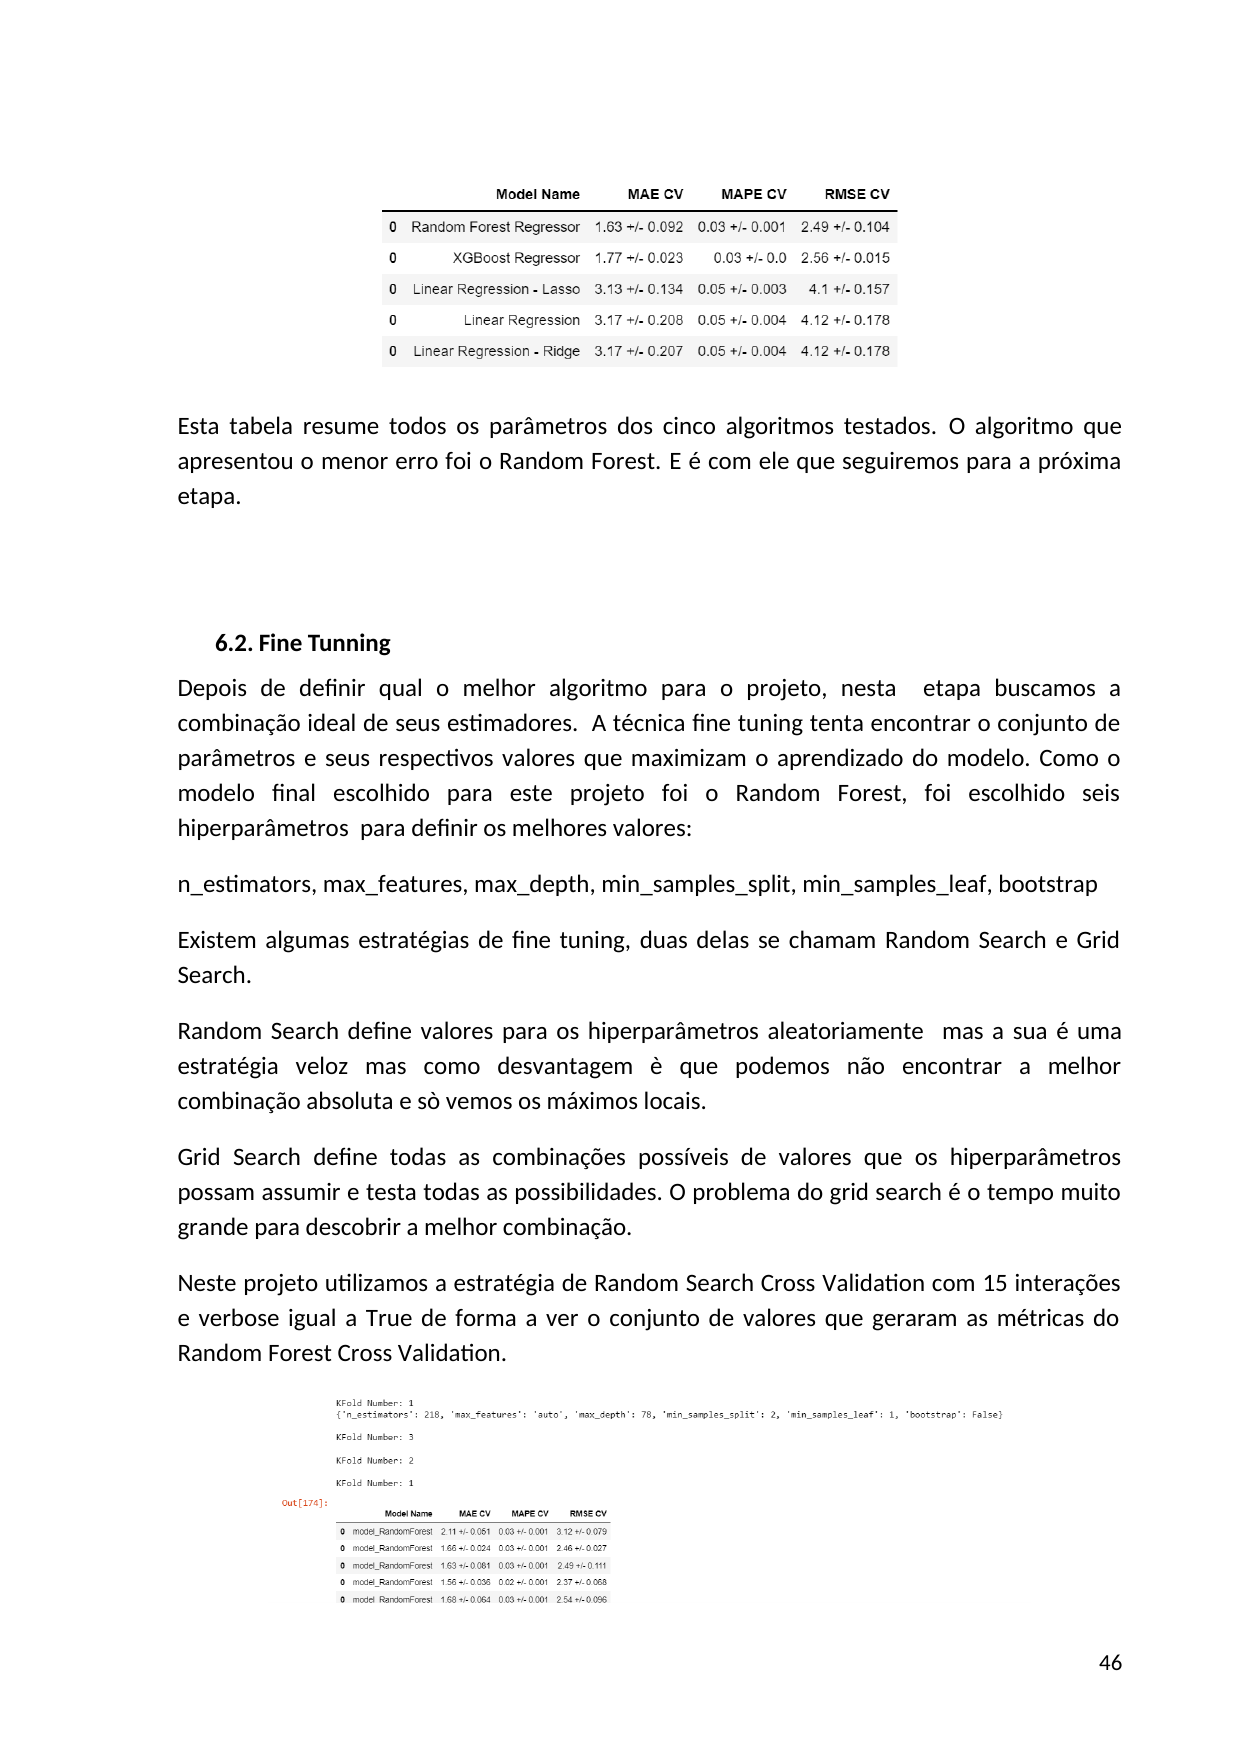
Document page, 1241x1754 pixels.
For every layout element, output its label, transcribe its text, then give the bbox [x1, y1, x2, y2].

text Esta tabela resume todos os parâmetros dos cinco algoritmos testados. O algoritmo que apresentou o menor erro foi o Random Forest. E é com ele que seguiremos para a próxima etapa. [177, 410, 1122, 511]
text Grid Search define todas as combinações possíveis de valores que os hiperparâmetros possam assumir e testa todas as possibilidades. O problema do grid search é o tempo muito grande para descobrir a melhor combinação. [177, 1141, 1122, 1241]
text Depois de definir qual o melhor algoritmo para o projeto, nesta etapa buscamos a combinação ideal de seus estimadores. A técnica fine tuning tenta encontrar o conjunto de parâmetros e seus respectivos valores que maximizam o aprendizado do modelo. Como o modelo final escolhido para este projeto foi o Random Forest, foi escolhido seis hiperparâmetros para definir os melhores valores: [177, 672, 1122, 843]
picture [372, 177, 927, 386]
subtitle Fine Tunning [215, 627, 1122, 657]
text Random Search define valores para os hiperparâmetros aleatoriamente mas a sua é uma estratégia veloz mas como desvantagem è que podemos não encontrar a melhor combinação absoluta e sò vemos os máximos locais. [177, 1015, 1122, 1116]
text Neste projeto utilizamos a estratégia de Random Search Cross Validation com 15 interações e verbose igual a True de forma a ver o conjunto de valores que geraram as métricas do Random Forest Cross Validation. [177, 1267, 1122, 1367]
picture [267, 1392, 1032, 1603]
text n_estimators, max_features, max_depth, min_samples_split, min_samples_leaf, bootstrap [177, 868, 1122, 899]
text Existem algumas estratégias de fine tuning, duas delas se chamam Random Search e Grid Search. [177, 924, 1122, 990]
